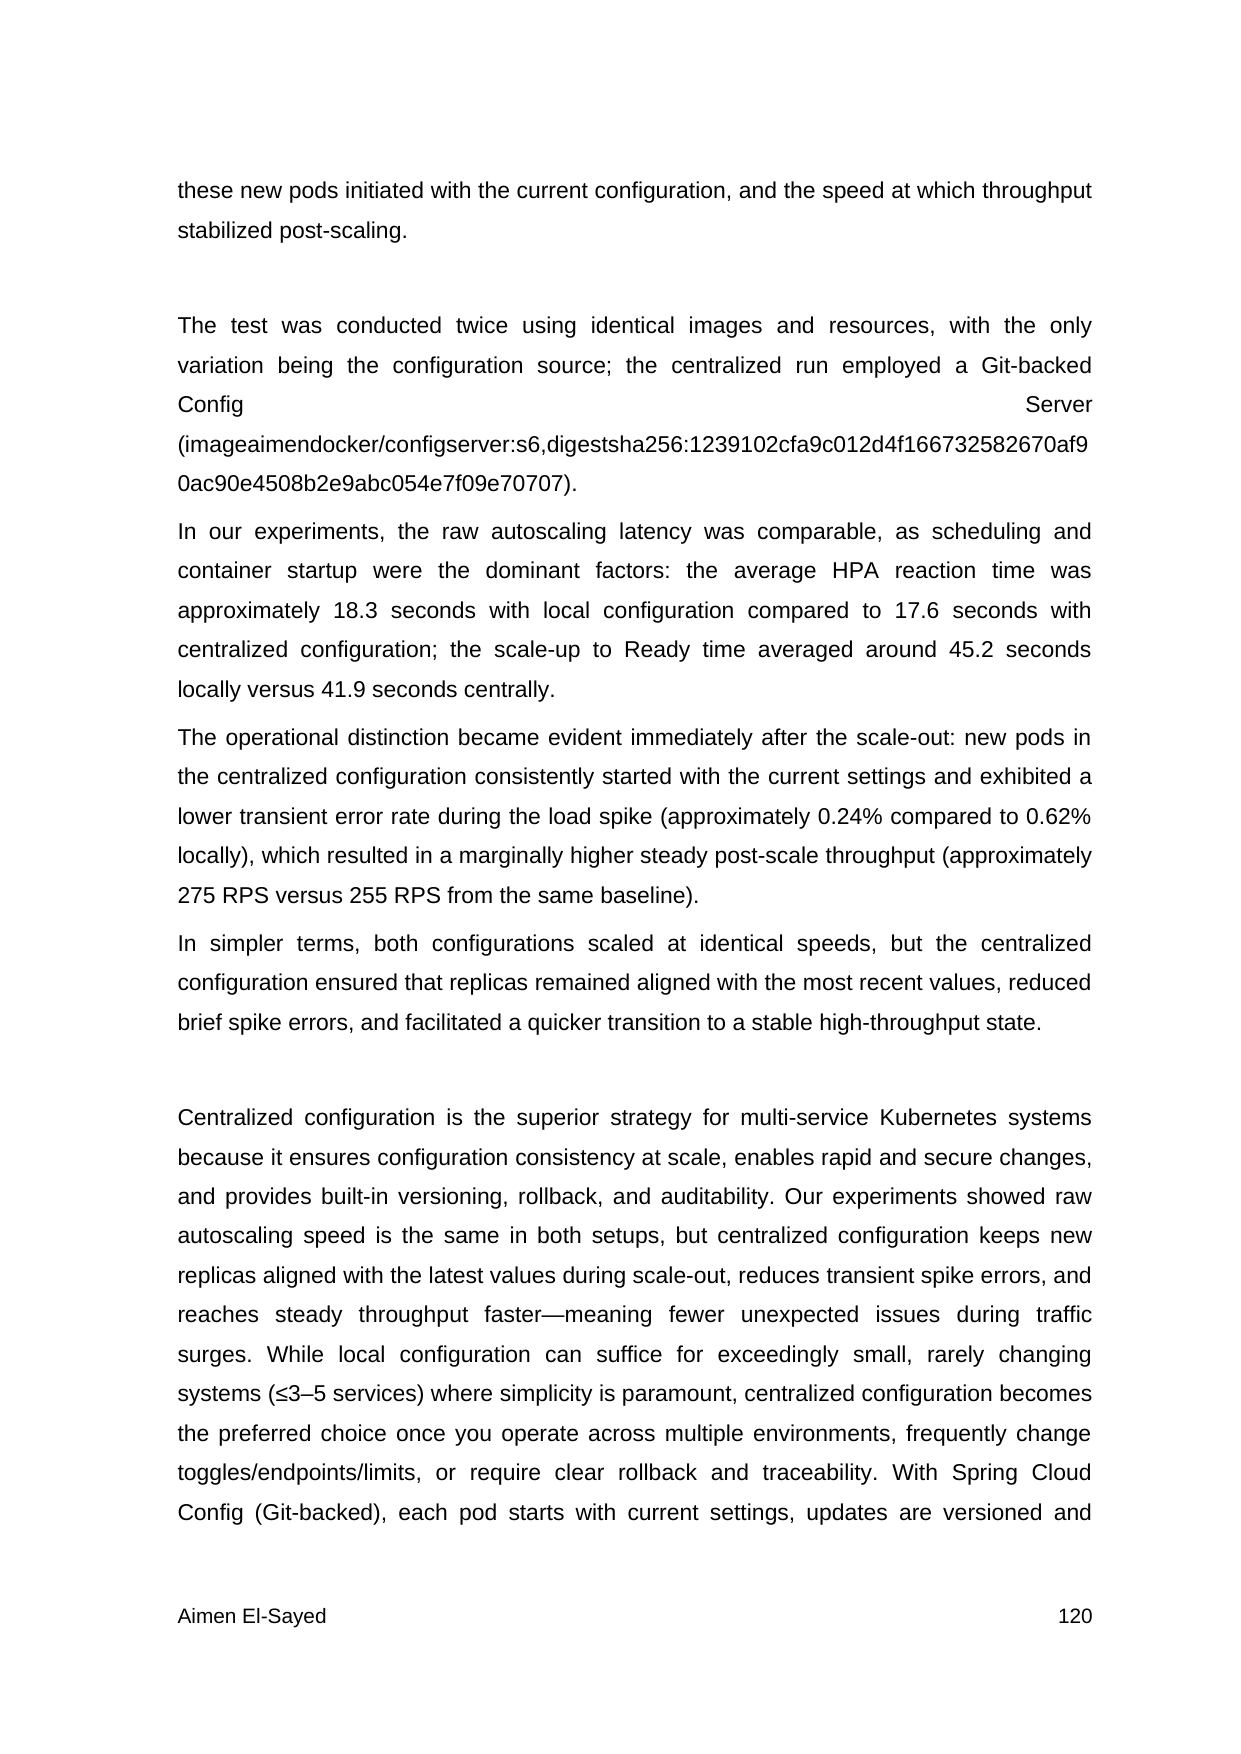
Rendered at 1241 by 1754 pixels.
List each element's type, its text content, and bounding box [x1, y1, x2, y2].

text The test was conducted twice using identical images and resources, with the only variation being the configuration source; the centralized run employed a Git-backed Config Server (imageaimendocker/configserver:s6,digestsha256:1239102cfa9c012d4f166732582670af90ac90e4508b2e9abc054e7f09e70707). [177, 312, 1092, 497]
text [177, 1104, 1092, 1525]
text In simpler terms, both configurations scaled at identical speeds, but the centralized configuration ensured that replicas remained aligned with the most recent values, reduced brief spike errors, and facilitated a quicker transition to a stable high-throughput state. [177, 929, 1092, 1035]
text The operational distinction became evident immediately after the scale-out: new pods in the centralized configuration consistently started with the current settings and exhibited a lower transient error rate during the load spike (approximately 0.24% compared to 0.62% locally), which resulted in a marginally higher steady post-scale throughput (approximately 275 RPS versus 255 RPS from the same baseline). [177, 724, 1092, 908]
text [177, 177, 1092, 243]
text In our experiments, the raw autoscaling latency was comparable, as scheduling and container startup were the dominant factors: the average HPA reaction time was approximately 18.3 seconds with local configuration compared to 17.6 seconds with centralized configuration; the scale-up to Ready time averaged around 45.2 seconds locally versus 41.9 seconds centrally. [177, 518, 1092, 702]
